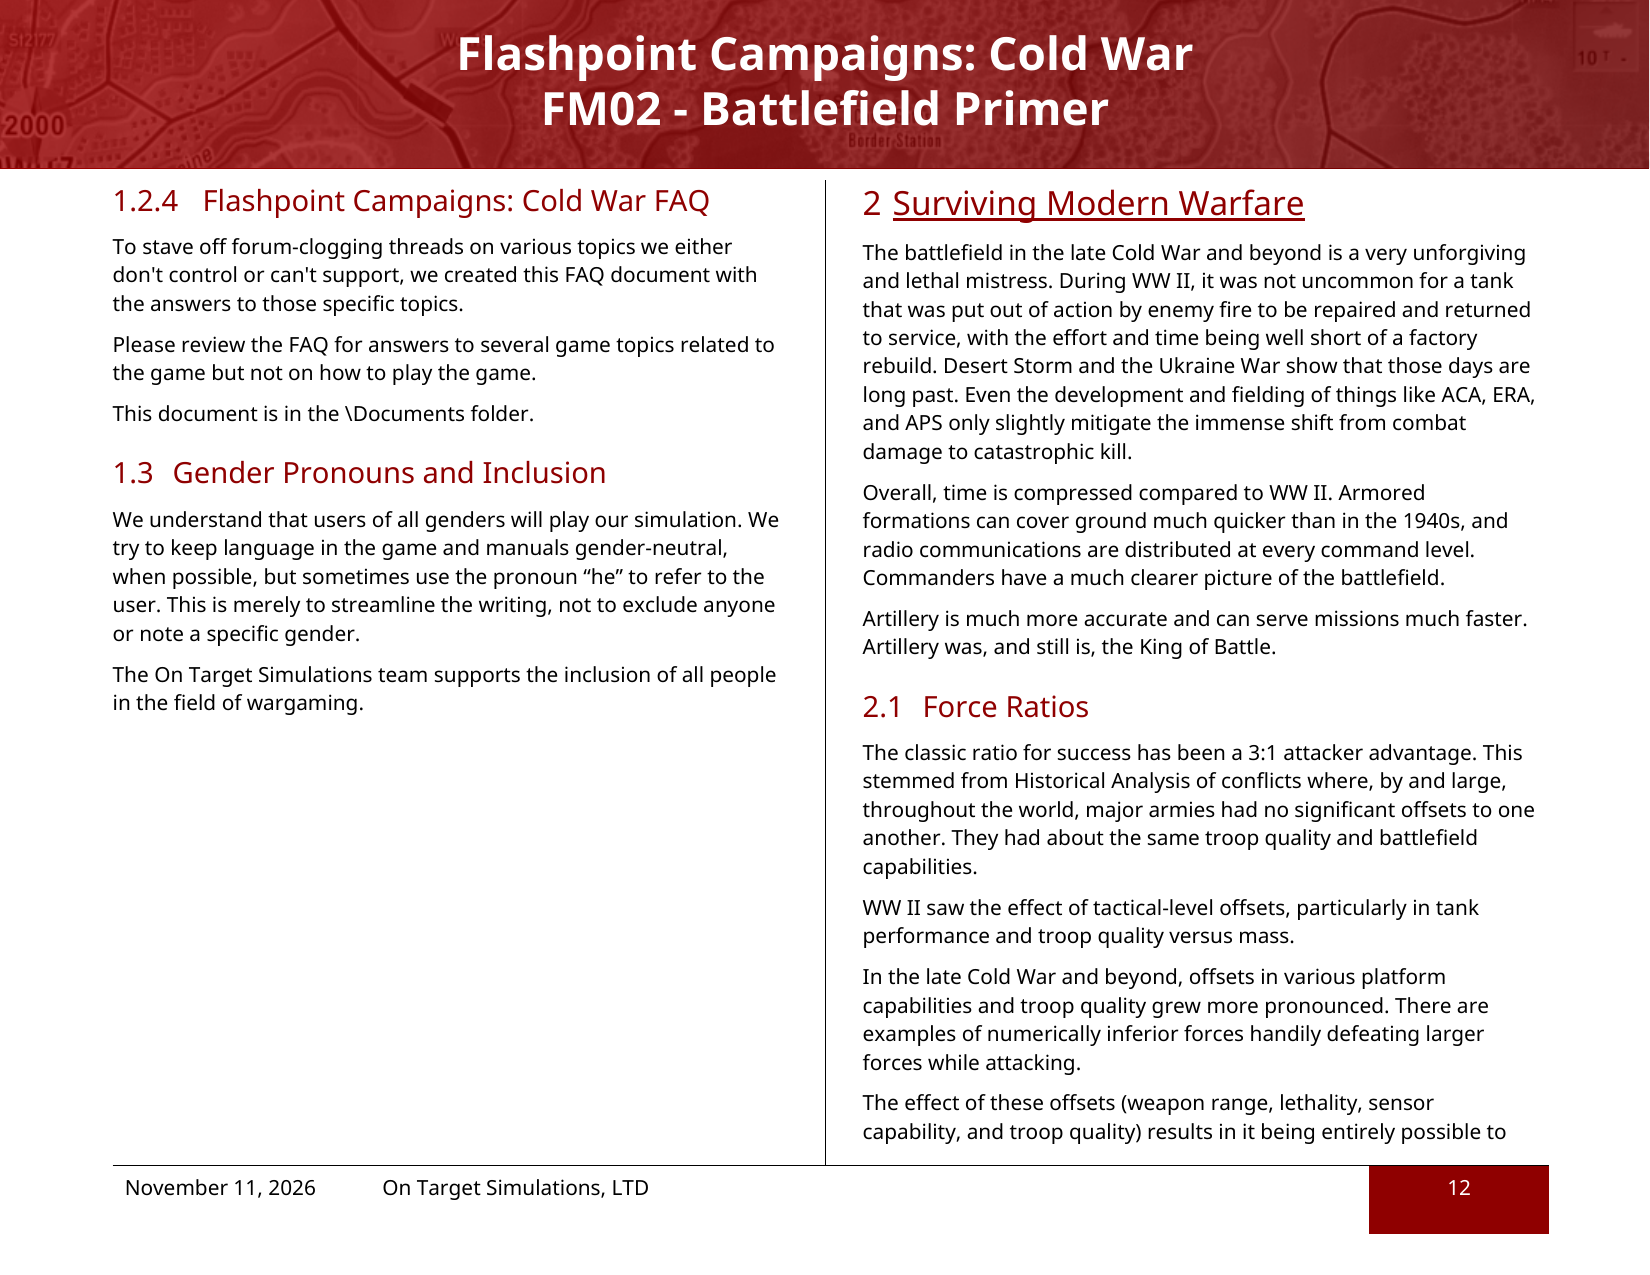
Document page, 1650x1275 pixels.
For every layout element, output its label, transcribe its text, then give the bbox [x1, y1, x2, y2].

text To stave off forum-clogging threads on various topics we either don't control or can't support, we created this FAQ document with the answers to those specific topics. [112, 232, 787, 317]
text This document is in the \Documents folder. [112, 399, 787, 428]
text In the late Cold War and beyond, offsets in various platform capabilities and troop quality grew more pronounced. There are examples of numerically inferior forces handily defeating larger forces while attacking. [862, 962, 1537, 1076]
text The On Target Simulations team supports the inclusion of all people in the field of wargaming. [112, 660, 787, 717]
text The battlefield in the late Cold War and beyond is a very unforgiving and lethal mistress. During WW II, it was not uncommon for a tank that was put out of action by enemy fire to be repaired and returned to service, with the effort and time being well short of a factory rebuild. Desert Storm and the Ukraine War show that those days are long past. Even the development and fielding of things like ACA, ERA, and APS only slightly mitigate the immense shift from combat damage to catastrophic kill. [862, 238, 1537, 465]
subtitle Force Ratios [862, 686, 1537, 726]
text Please review the FAQ for answers to several game topics related to the game but not on how to play the game. [112, 330, 787, 387]
picture [0, 0, 1650, 168]
text Overall, time is compressed compared to WW II. Armored formations can cover ground much quicker than in the 1940s, and radio communications are distributed at every command level. Commanders have a much clearer picture of the battlefield. [862, 478, 1537, 592]
text The classic ratio for success has been a 3:1 attacker advantage. This stemmed from Historical Analysis of conflicts where, by and large, throughout the world, major armies had no significant offsets to one another. They had about the same troop quality and battlefield capabilities. [862, 738, 1537, 880]
text Artillery is much more accurate and can serve missions much faster. Artillery was, and still is, the King of Battle. [862, 604, 1537, 661]
text WW II saw the effect of tactical-level offsets, particularly in tank performance and troop quality versus mass. [862, 893, 1537, 950]
text We understand that users of all genders will play our simulation. We try to keep language in the game and manuals gender-neutral, when possible, but sometimes use the pronoun “he” to refer to the user. This is merely to streamline the writing, not to exclude anyone or note a specific gender. [112, 505, 787, 647]
subtitle Surviving Modern Warfare [862, 180, 1537, 225]
subtitle Flashpoint Campaigns: Cold War FAQ [112, 180, 787, 220]
subtitle Gender Pronouns and Inclusion [112, 453, 787, 492]
